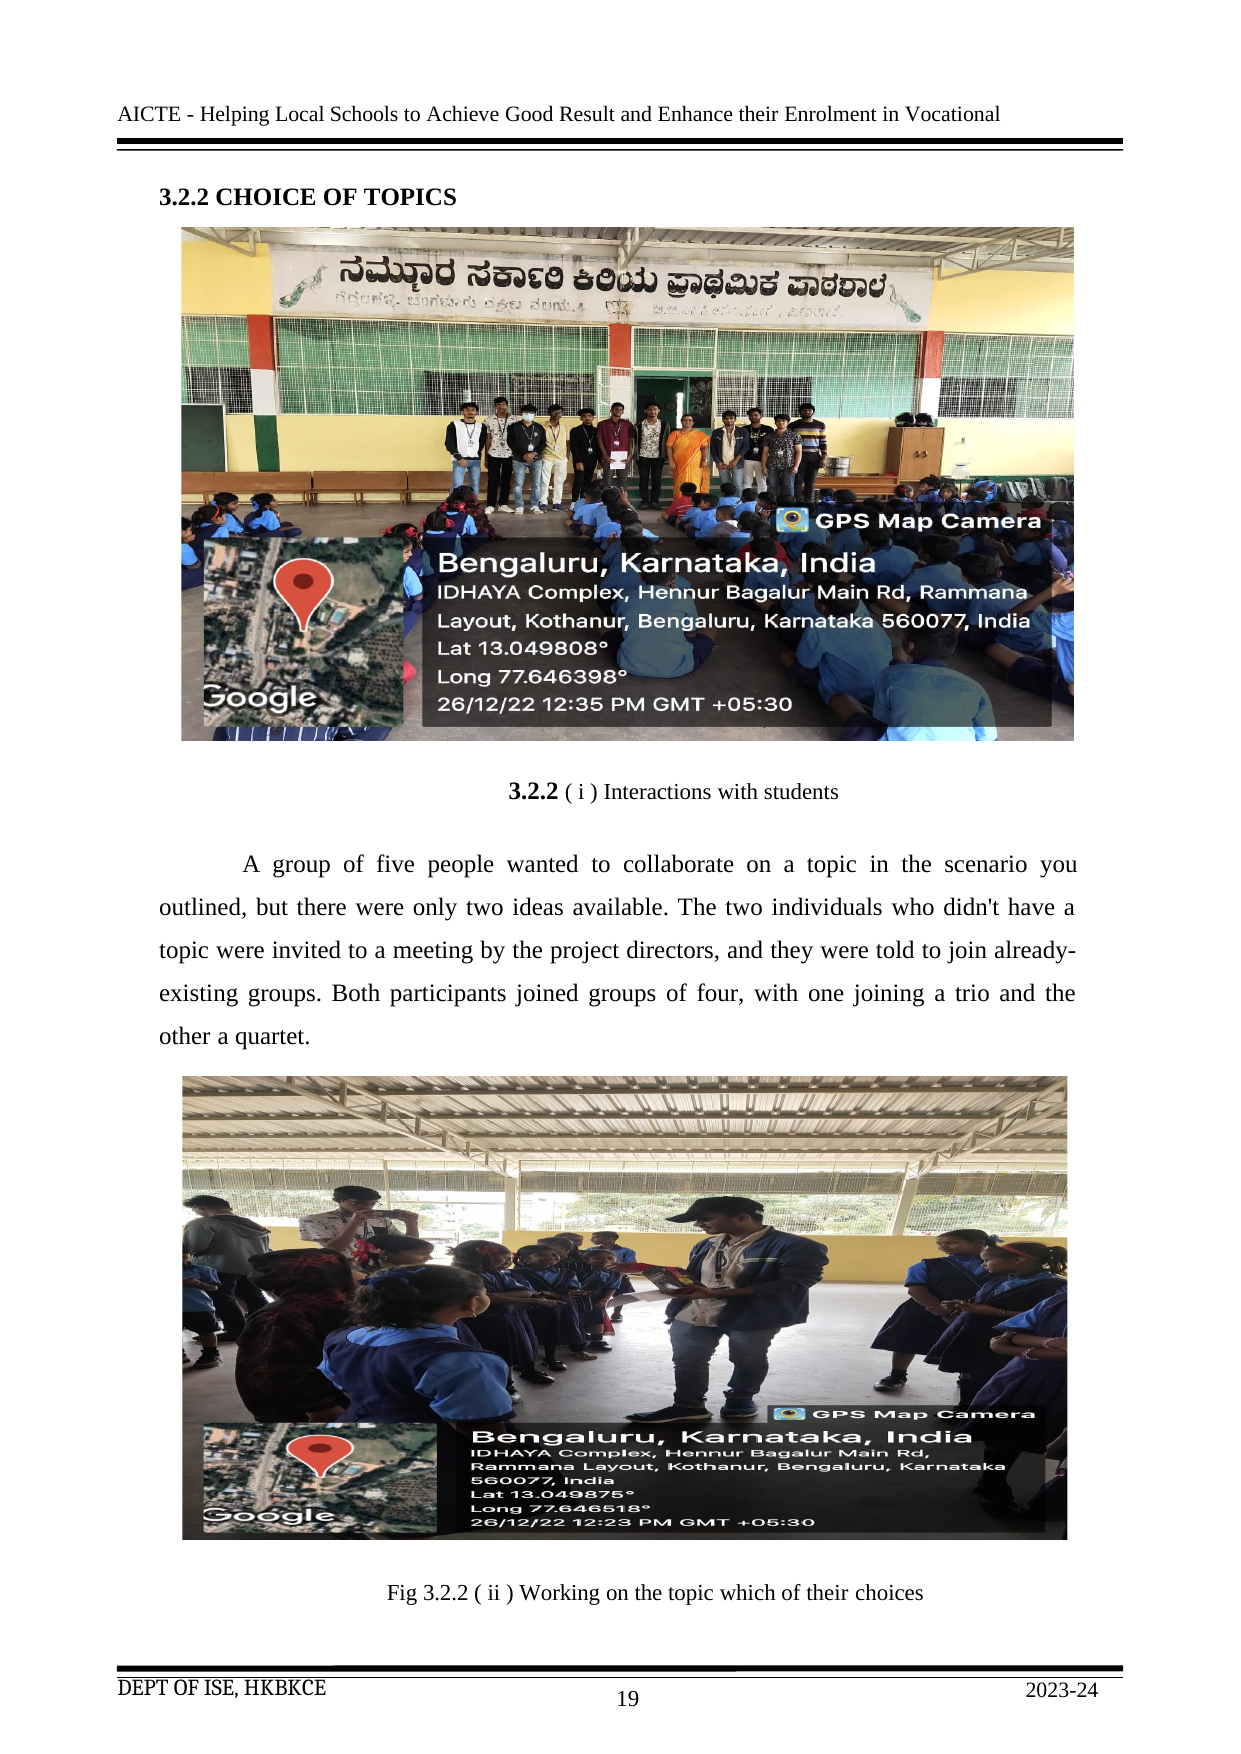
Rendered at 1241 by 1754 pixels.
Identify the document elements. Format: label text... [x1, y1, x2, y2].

picture [181, 227, 1074, 741]
text A group of five people wanted to collaborate on a topic in the scenario you outlined, but there were only two ideas available. The two individuals who didn't have a topic were invited to a meeting by the project directors, and they were told to join already- existing groups. Both participants joined groups of four, with one joining a trio and the other a quartet. [159, 849, 1077, 1050]
text Fig 3.2.2 ( ii ) Working on the topic which of their choices [163, 1579, 1147, 1606]
list CHOICE OF TOPICS [159, 182, 1188, 210]
list ( i ) Interactions with students [159, 776, 1188, 805]
picture [182, 1076, 1068, 1540]
